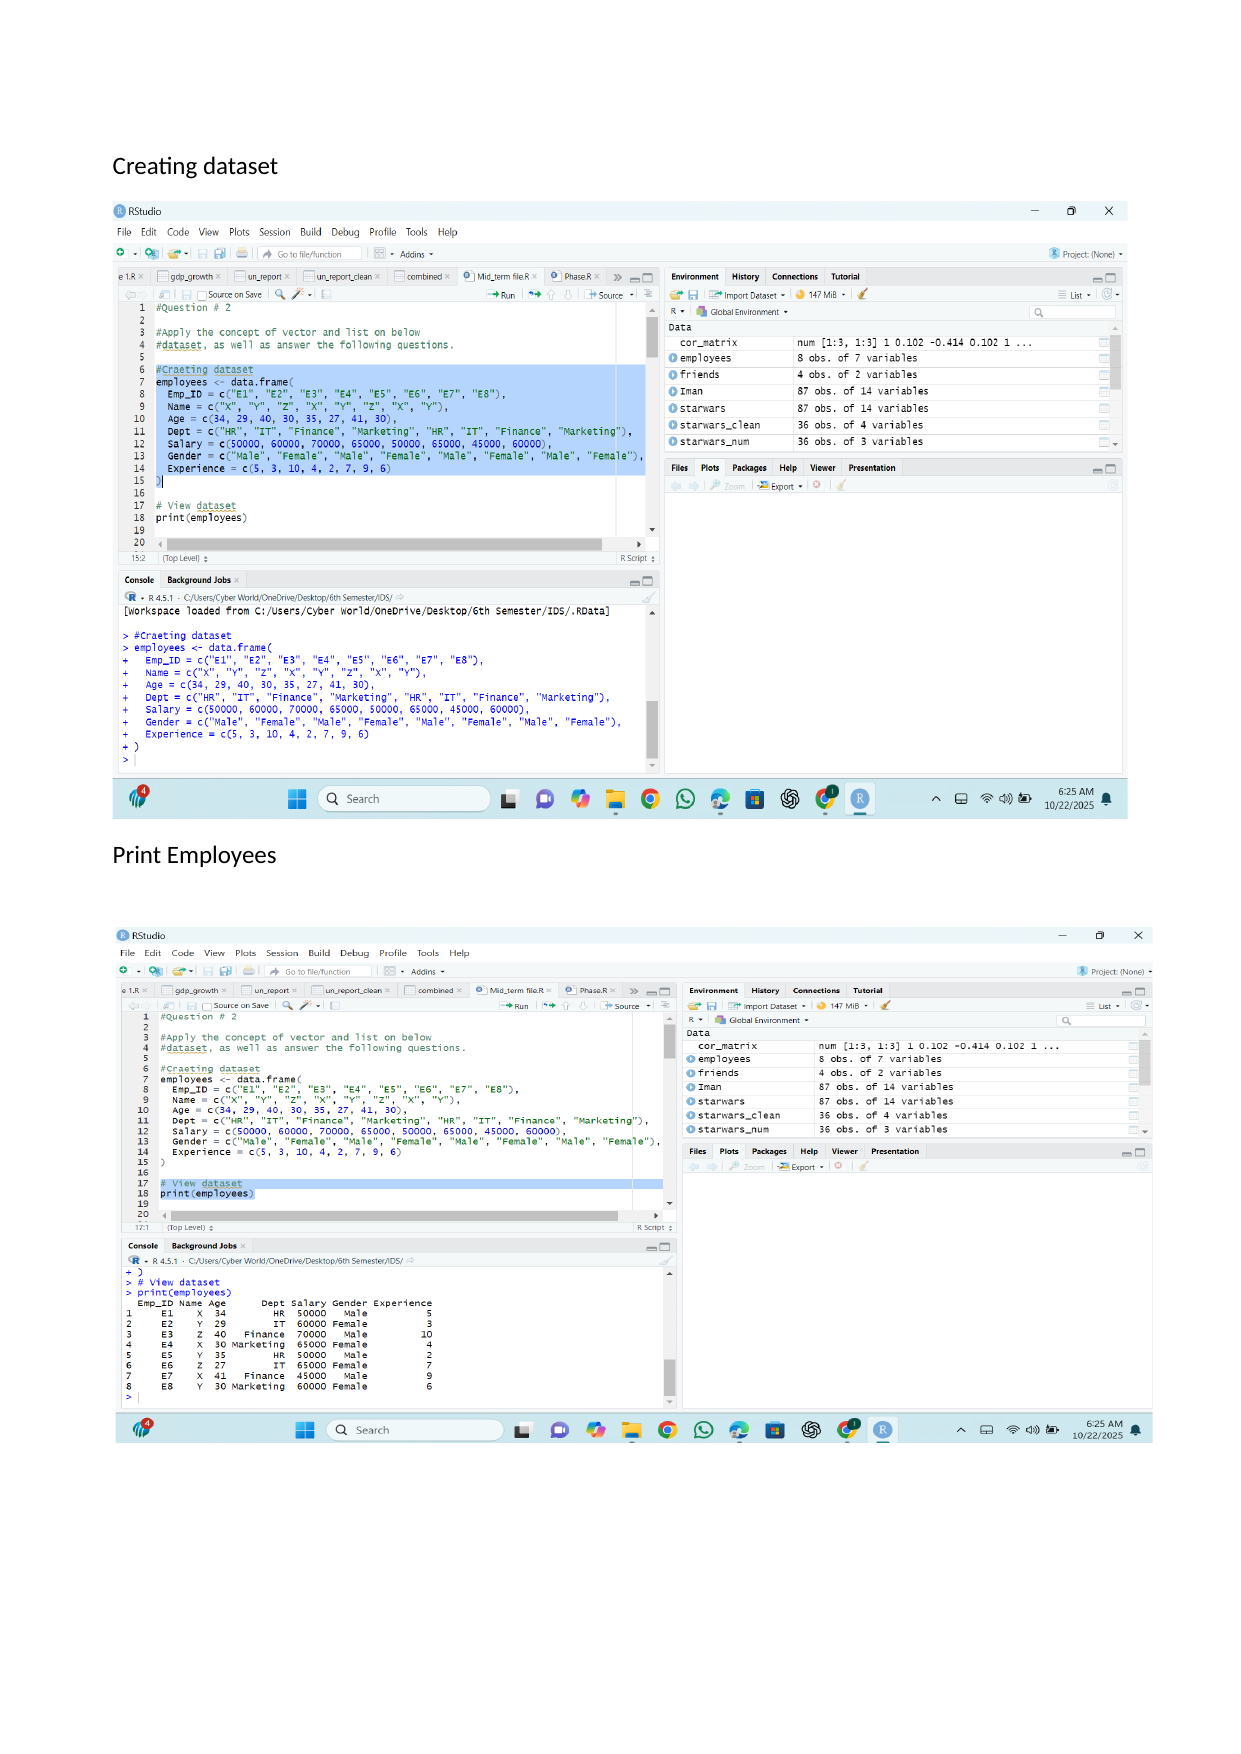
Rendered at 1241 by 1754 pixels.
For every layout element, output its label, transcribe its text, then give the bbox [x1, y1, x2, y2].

picture [112, 201, 1128, 819]
text Creating dataset [112, 150, 1128, 181]
picture [115, 927, 1154, 1443]
text Print Employees [112, 839, 1128, 870]
